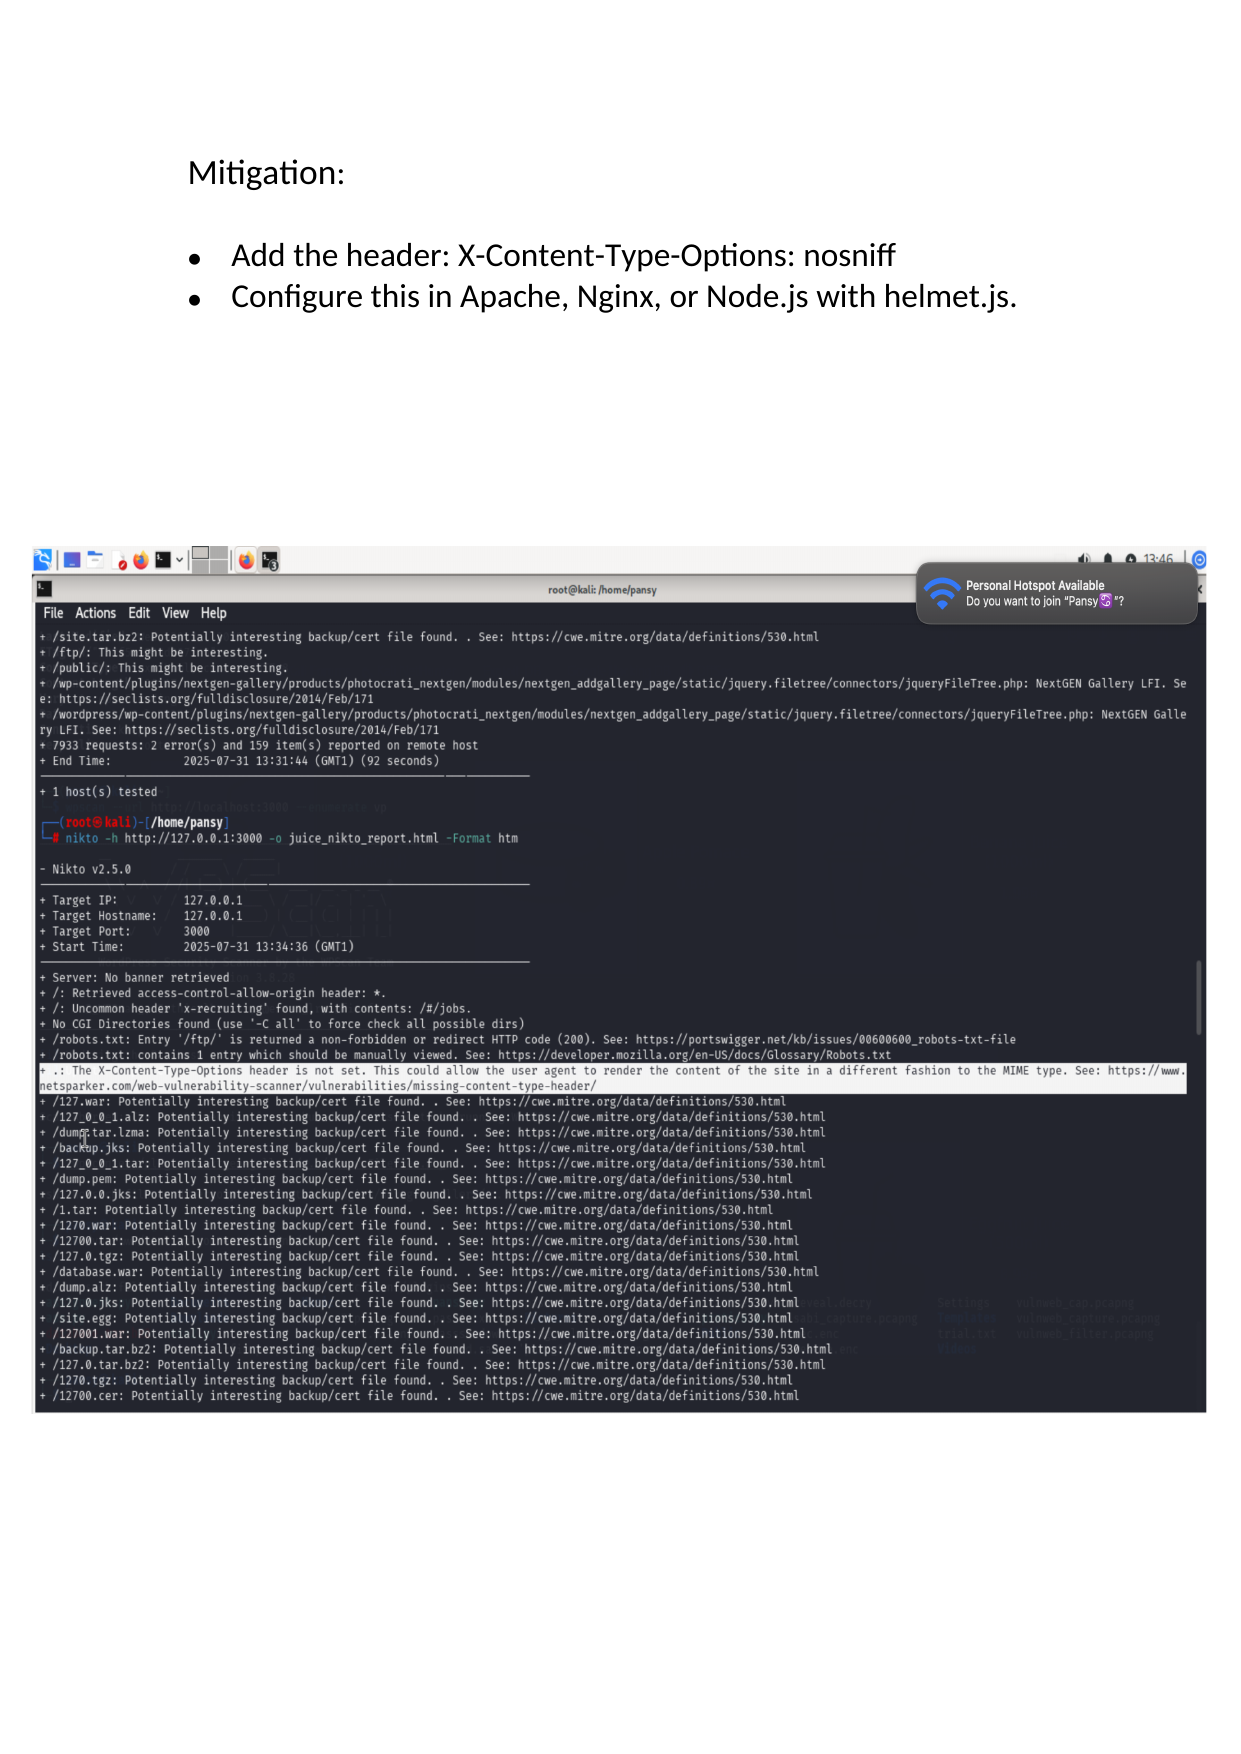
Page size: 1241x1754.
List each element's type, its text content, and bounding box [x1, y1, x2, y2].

picture [31, 546, 1207, 1413]
list Configure this in Apache, Nginx, or Node.js with helmet.js. [187, 275, 1053, 315]
list Add the header: X-Content-Type-Options: nosniff [187, 234, 1053, 275]
text Mitigation: [187, 150, 1053, 193]
